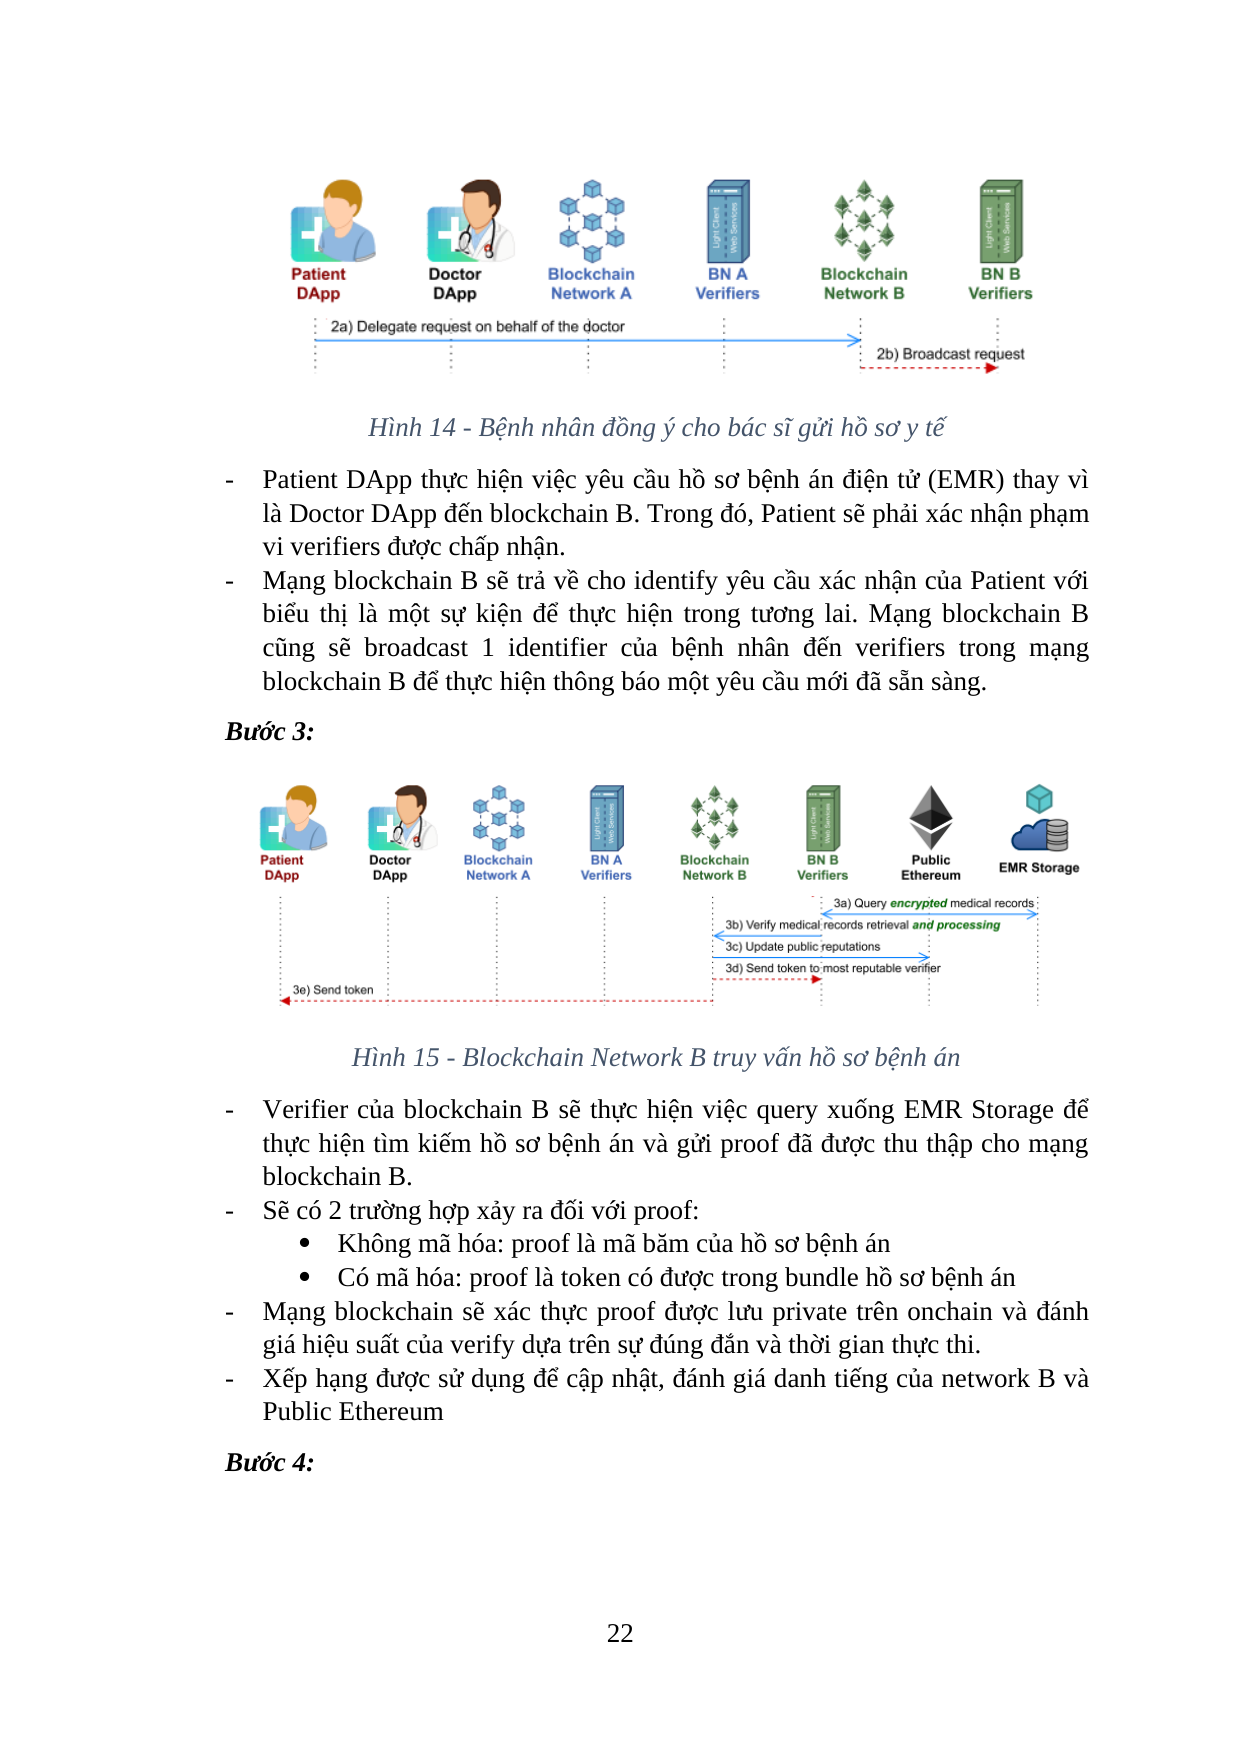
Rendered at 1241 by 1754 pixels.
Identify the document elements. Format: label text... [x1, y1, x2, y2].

list Sẽ có 2 trường hợp xảy ra đối với proof: [225, 1194, 1090, 1225]
text Bước 4: [225, 1446, 1090, 1477]
list Mạng blockchain B sẽ trả về cho identify yêu cầu xác nhận của Patient với biểu thị là một sự kiện để thực hiện trong tương lai. Mạng blockchain B cũng sẽ broadcast 1 identifier của bệnh nhân đến verifiers trong mạng blockchain B để thực hiện thông báo một yêu cầu mới đã sẵn sàng. [225, 564, 1090, 696]
list Verifier của blockchain B sẽ thực hiện việc query xuống EMR Storage để thực hiện tìm kiếm hồ sơ bệnh án và gửi proof đã được thu thập cho mạng blockchain B. [225, 1093, 1090, 1191]
list Có mã hóa: proof là token có được trong bundle hồ sơ bệnh án [300, 1261, 1090, 1292]
list Mạng blockchain sẽ xác thực proof được lưu private trên onchain và đánh giá hiệu suất của verify dựa trên sự đúng đắn và thời gian thực thi. [225, 1295, 1090, 1359]
list Xếp hạng được sử dụng để cập nhật, đánh giá danh tiếng của network B và Public Ethereum [225, 1362, 1090, 1427]
text Bước 3: [225, 715, 1090, 746]
text Hình 14 - Bệnh nhân đồng ý cho bác sĩ gửi hồ sơ y tế [150, 411, 1090, 442]
list Không mã hóa: proof là mã băm của hồ sơ bệnh án [300, 1227, 1090, 1258]
picture [267, 150, 1049, 393]
text Hình 15 - Blockchain Network B truy vấn hồ sơ bệnh án [150, 1041, 1090, 1072]
picture [225, 765, 1100, 1022]
list Patient DApp thực hiện việc yêu cầu hồ sơ bệnh án điện tử (EMR) thay vì là Doctor DApp đến blockchain B. Trong đó, Patient sẽ phải xác nhận phạm vi verifiers được chấp nhận. [225, 463, 1090, 562]
